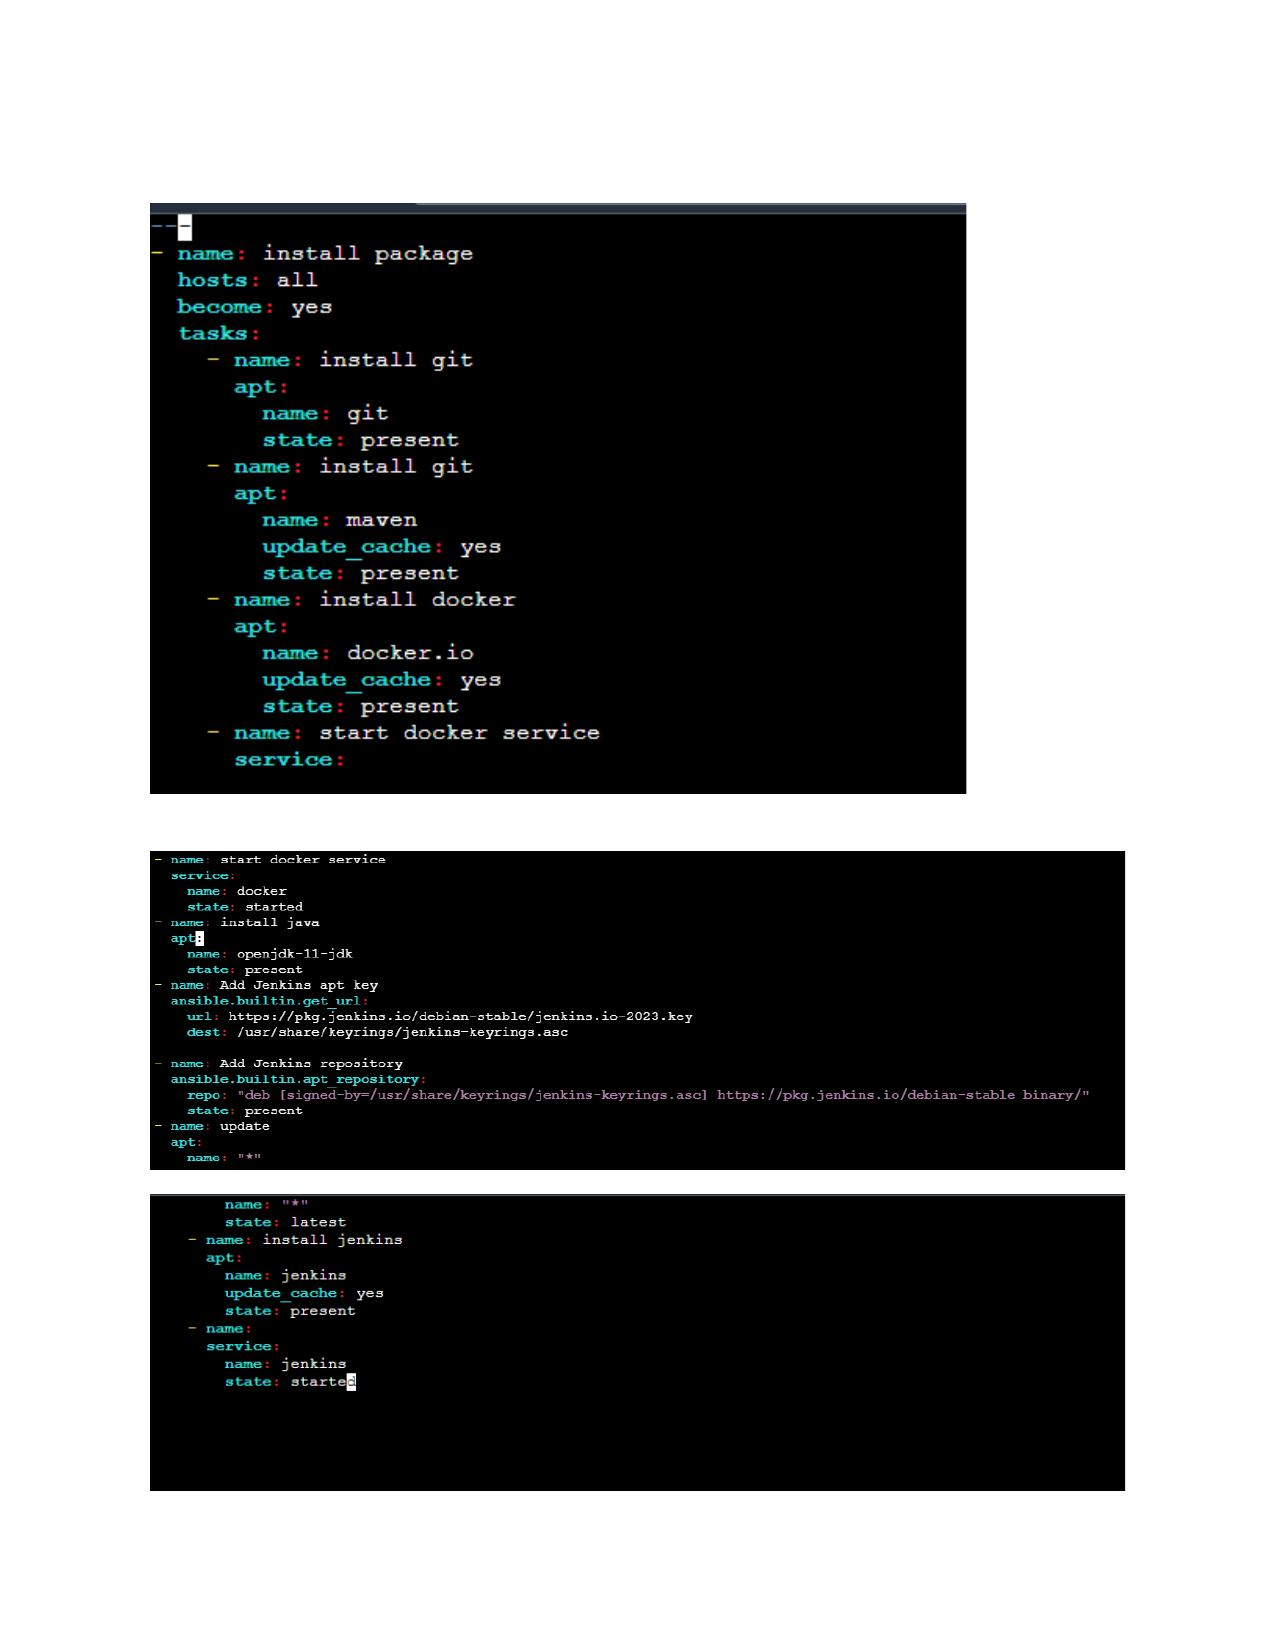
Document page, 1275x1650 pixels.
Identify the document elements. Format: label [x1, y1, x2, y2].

picture [150, 203, 967, 794]
picture [150, 851, 1125, 1170]
picture [150, 1194, 1125, 1491]
